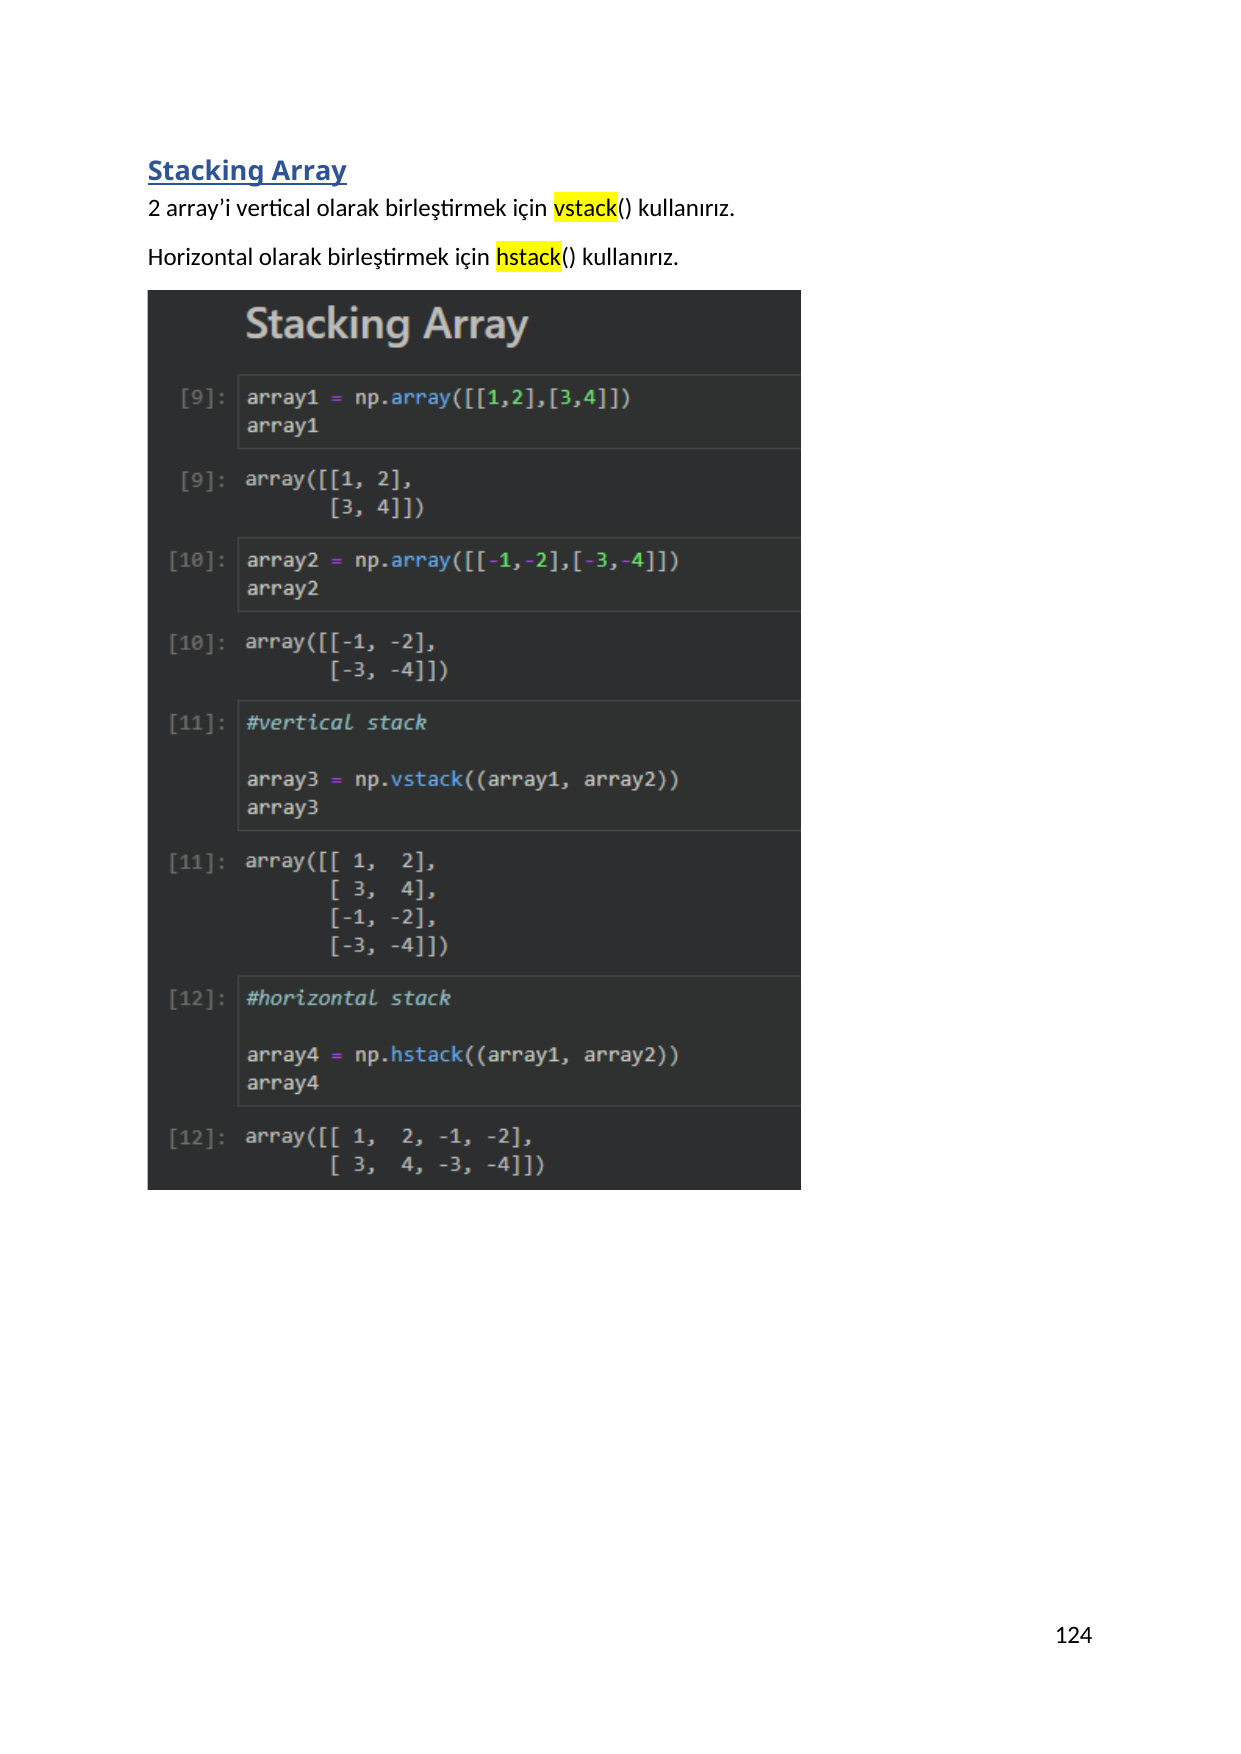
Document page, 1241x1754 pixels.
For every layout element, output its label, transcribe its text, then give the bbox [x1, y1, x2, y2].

text 2 array’i vertical olarak birleştirmek için vstack() kullanırız. [148, 192, 554, 222]
text Horizontal olarak birleştirmek için hstack() kullanırız. [561, 241, 1092, 272]
subtitle Stacking Array [148, 152, 1092, 189]
text Horizontal olarak birleştirmek için hstack() kullanırız. [148, 241, 496, 272]
picture [147, 290, 801, 1190]
text 2 array’i vertical olarak birleştirmek için vstack() kullanırız. [617, 192, 1092, 222]
